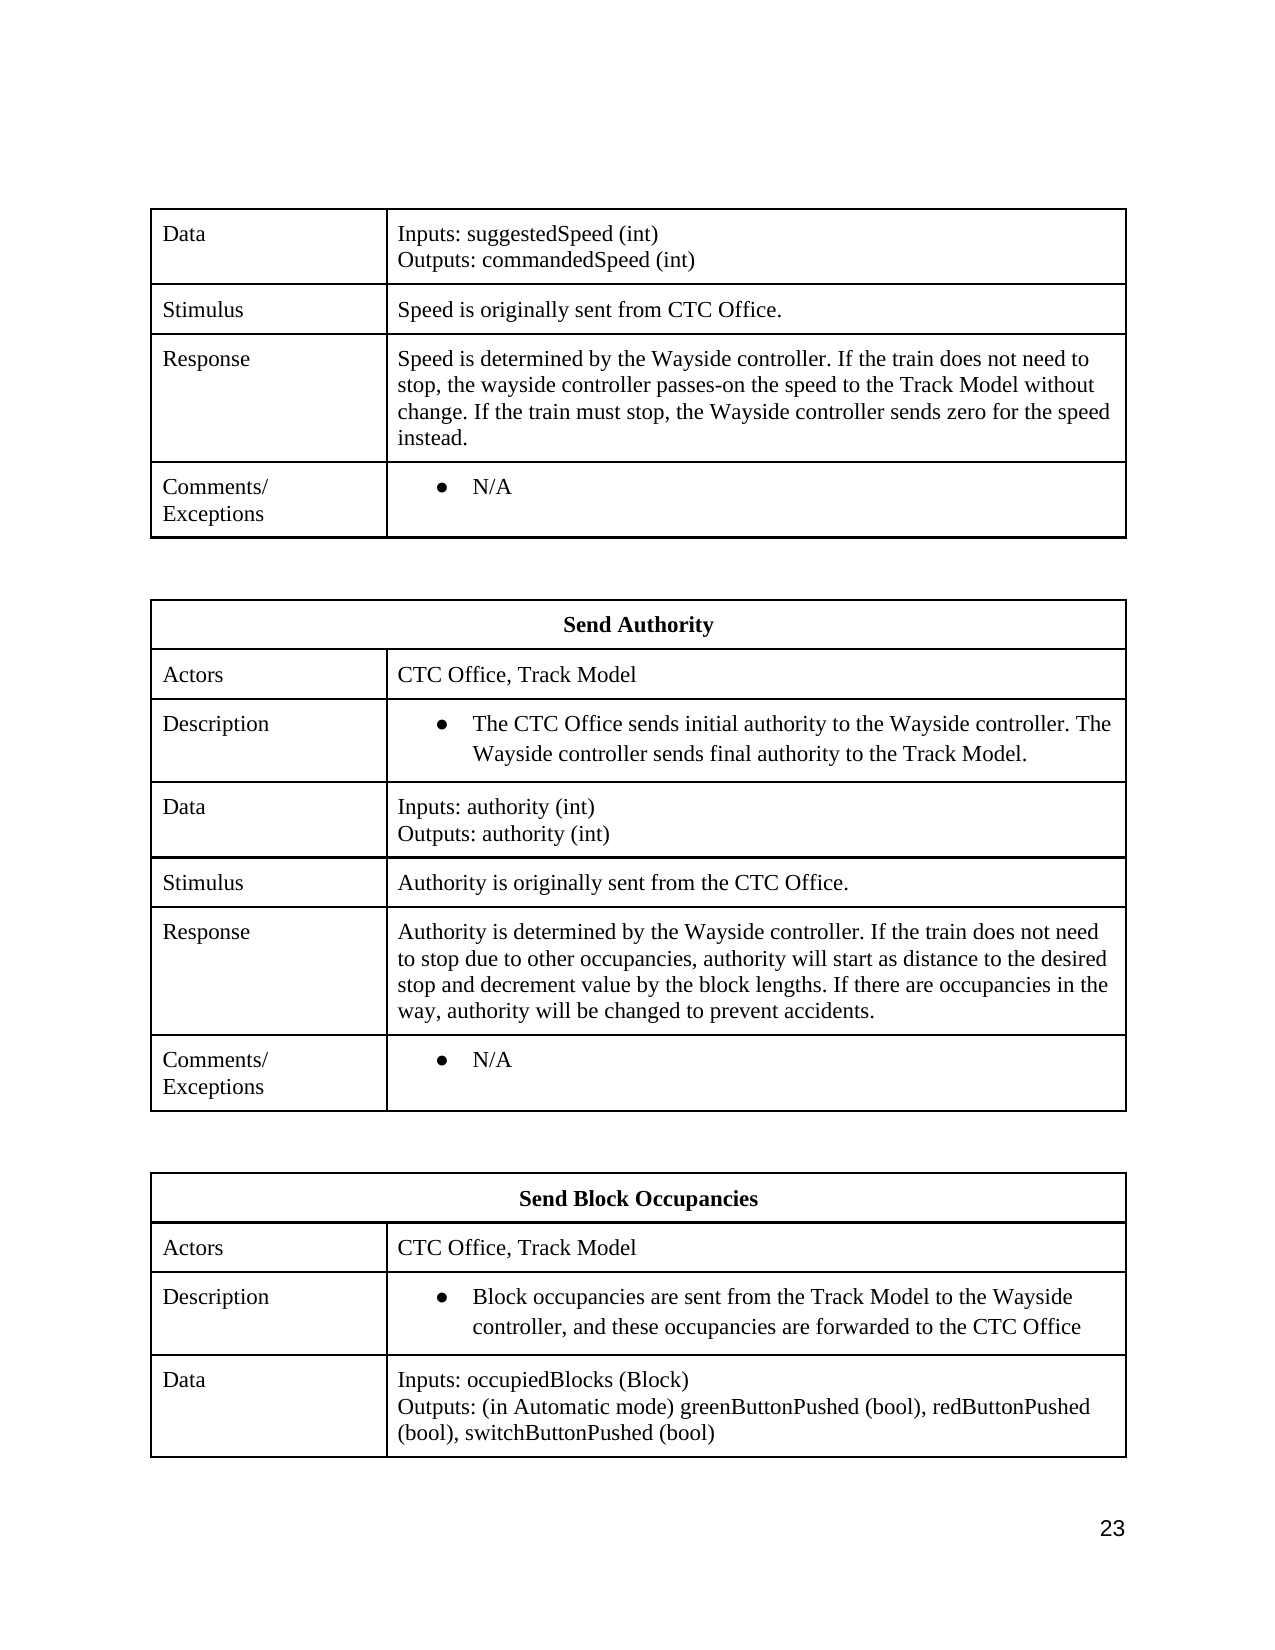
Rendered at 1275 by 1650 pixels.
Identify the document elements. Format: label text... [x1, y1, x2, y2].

table_cell Authority is determined by the Wayside controller. If the train does not need to stop due to other occupancies, authority will start as distance to the desired stop and decrement value by the block lengths. If there are occupancies in the way, authority will be changed to prevent accidents. [388, 908, 1125, 1034]
table_cell Speed is determined by the Wayside controller. If the train does not need to stop, the wayside controller passes-on the speed to the Track Model without change. If the train must stop, the Wayside controller sends zero for the speed instead. [388, 335, 1125, 461]
table_cell Block occupancies are sent from the Track Model to the Wayside controller, and these occupancies are forwarded to the CTC Office [388, 1273, 1125, 1354]
table_cell CTC Office, Track Model [388, 1224, 1125, 1271]
table_cell Stimulus [152, 859, 386, 906]
table_header Send Authority [152, 601, 1125, 648]
table_cell Response [152, 335, 386, 461]
table_header Send Block Occupancies [152, 1174, 1125, 1221]
table_cell Data [152, 783, 386, 856]
table_cell Description [152, 1273, 386, 1354]
table_cell Inputs: occupiedBlocks (Block) Outputs: (in Automatic mode) greenButtonPushed (bool), redButtonPushed (bool), switchButtonPushed (bool) [388, 1356, 1125, 1456]
table_cell N/A [388, 463, 1125, 536]
table_cell Speed is originally sent from CTC Office. [388, 285, 1125, 332]
table_cell Actors [152, 650, 386, 697]
table_cell N/A [388, 1036, 1125, 1110]
table_cell CTC Office, Track Model [388, 650, 1125, 697]
table_cell Comments/ Exceptions [152, 1036, 386, 1110]
table_cell Comments/ Exceptions [152, 463, 386, 536]
table_cell Authority is originally sent from the CTC Office. [388, 859, 1125, 906]
table_cell Stimulus [152, 285, 386, 332]
table_cell Inputs: authority (int) Outputs: authority (int) [388, 783, 1125, 856]
table_cell Description [152, 700, 386, 781]
table_cell Actors [152, 1224, 386, 1271]
table_cell Response [152, 908, 386, 1034]
table_cell Data [152, 210, 386, 283]
table_cell Data [152, 1356, 386, 1456]
table_cell Inputs: suggestedSpeed (int) Outputs: commandedSpeed (int) [388, 210, 1125, 283]
table_cell The CTC Office sends initial authority to the Wayside controller. The Wayside controller sends final authority to the Track Model. [388, 700, 1125, 781]
